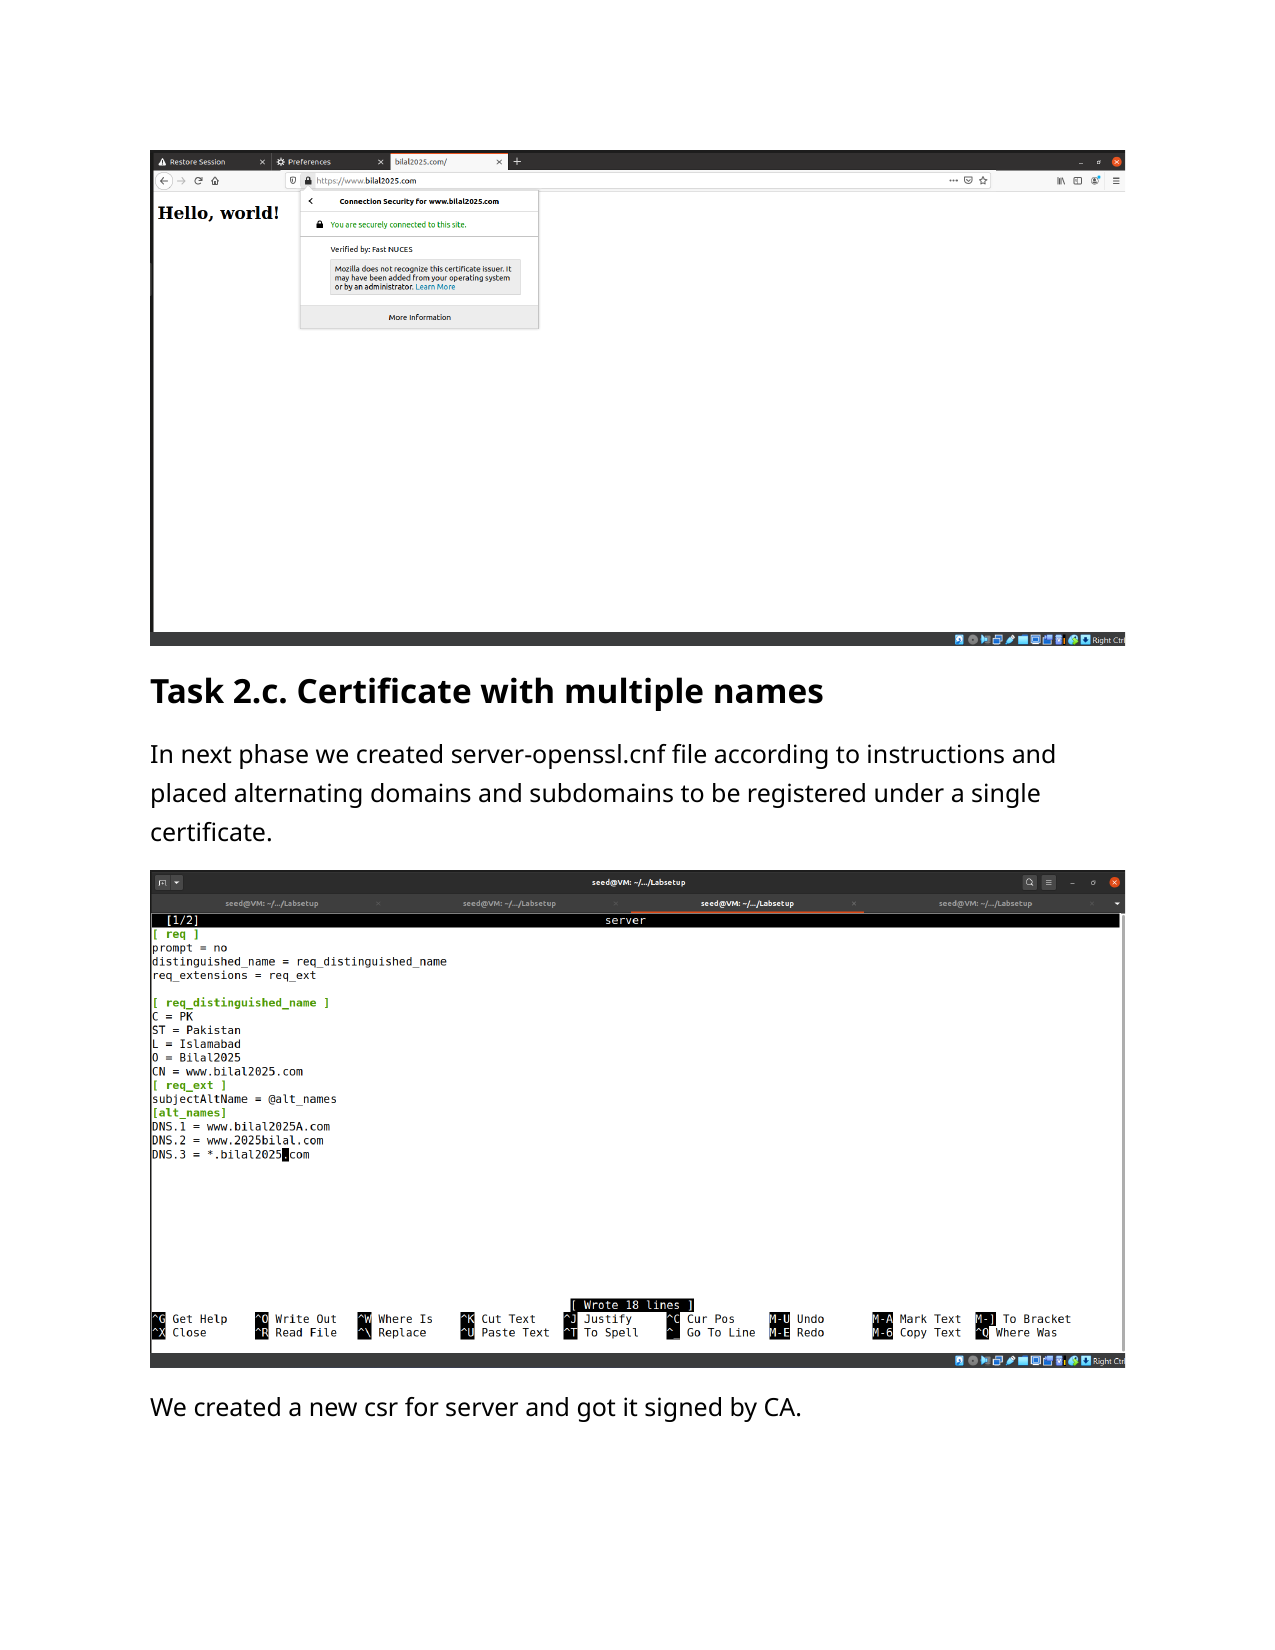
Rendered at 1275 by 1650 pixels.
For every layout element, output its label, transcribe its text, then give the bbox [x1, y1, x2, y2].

picture [150, 150, 1125, 646]
text We created a new csr for server and got it signed by CA. [150, 1389, 1125, 1423]
text In next phase we created server-openssl.cnf file according to instructions and placed alternating domains and subdomains to be registered under a single certificate. [150, 737, 1125, 849]
text Task 2.c. Certificate with multiple names [150, 668, 1125, 713]
picture [150, 870, 1125, 1368]
